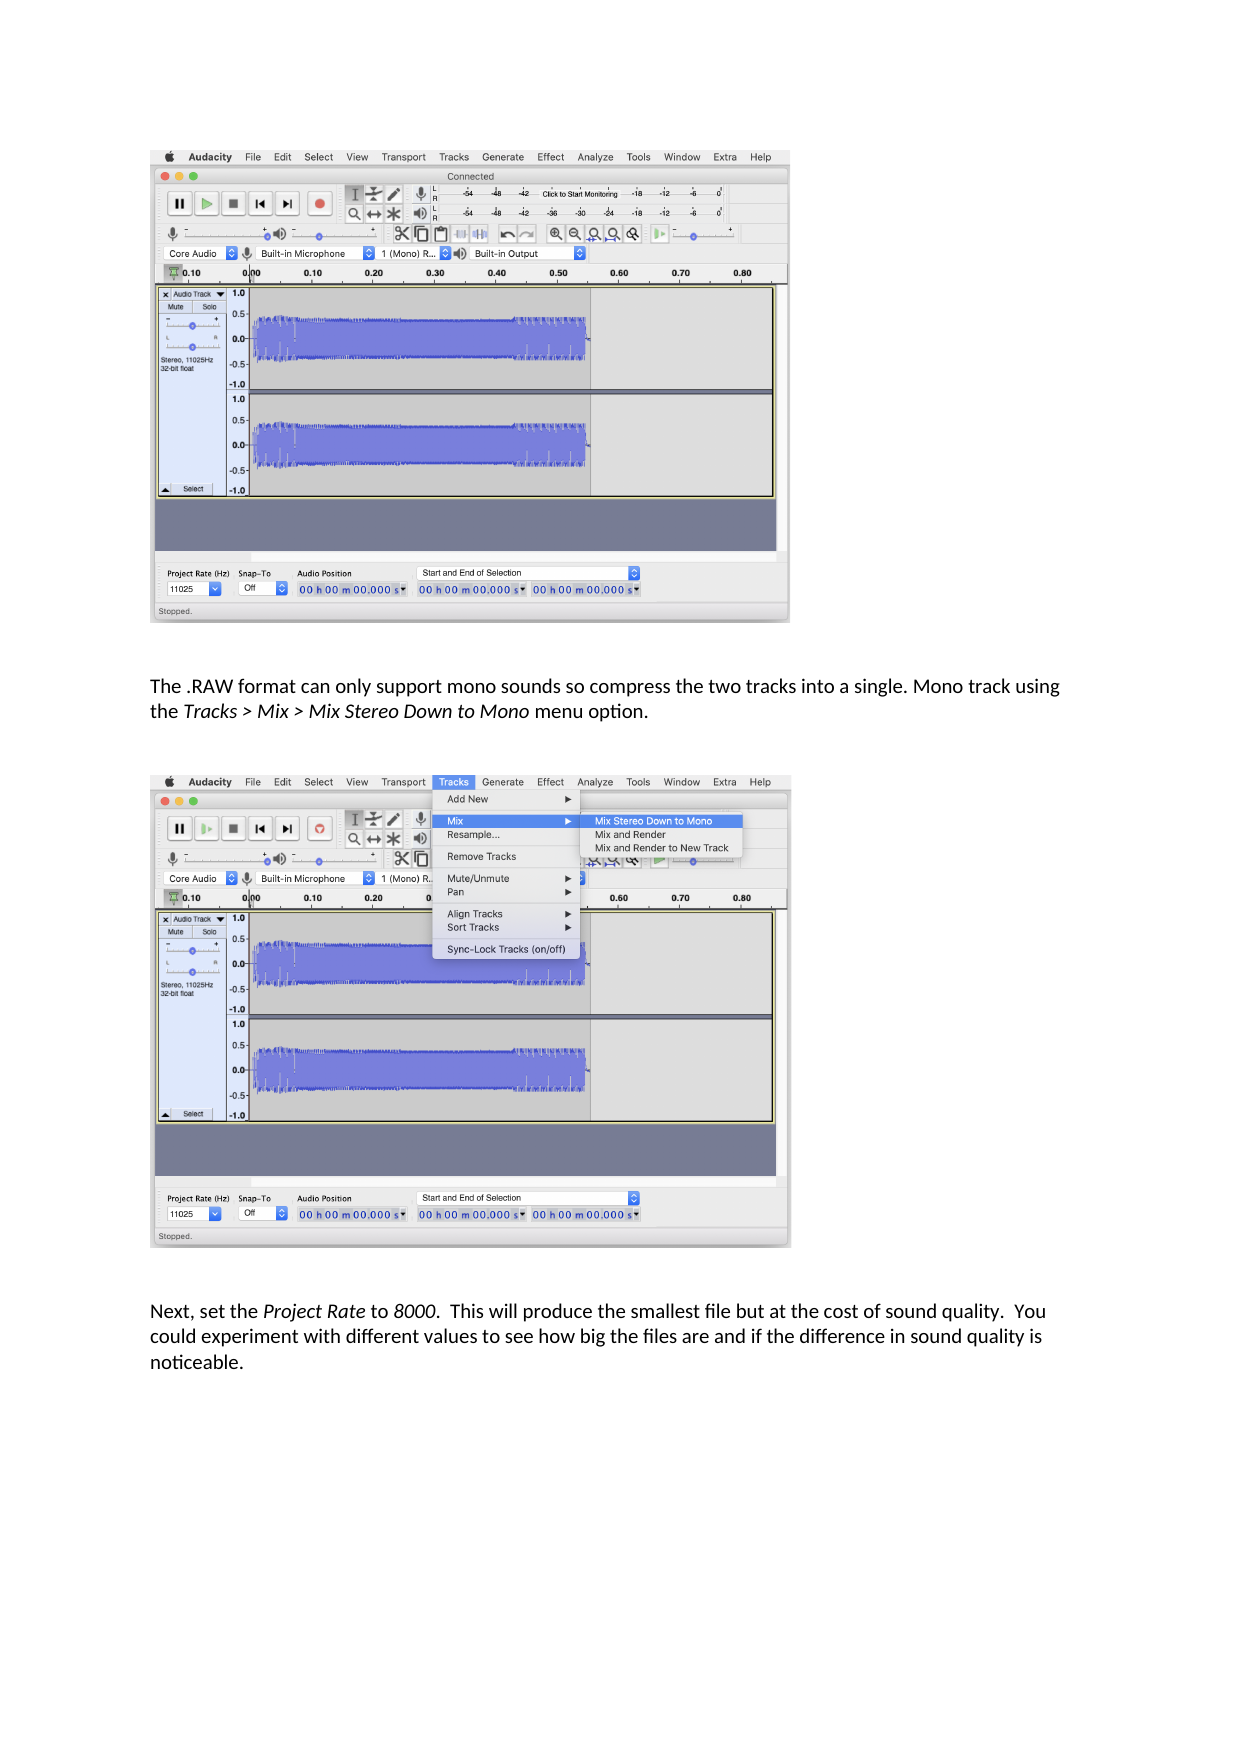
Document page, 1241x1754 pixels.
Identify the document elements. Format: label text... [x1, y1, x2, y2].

picture [150, 150, 791, 623]
picture [150, 775, 792, 1248]
text Next, set the Project Rate to 8000. This will produce the smallest file but at the cost of sound quality. You could experiment with different values to see how big the files are and if the difference in sound quality is noticeable. [150, 1298, 1090, 1374]
text The .RAW format can only support mono sounds so compress the two tracks into a single. Mono track using the Tracks > Mix > Mix Stereo Down to Mono menu option. [150, 673, 1090, 724]
